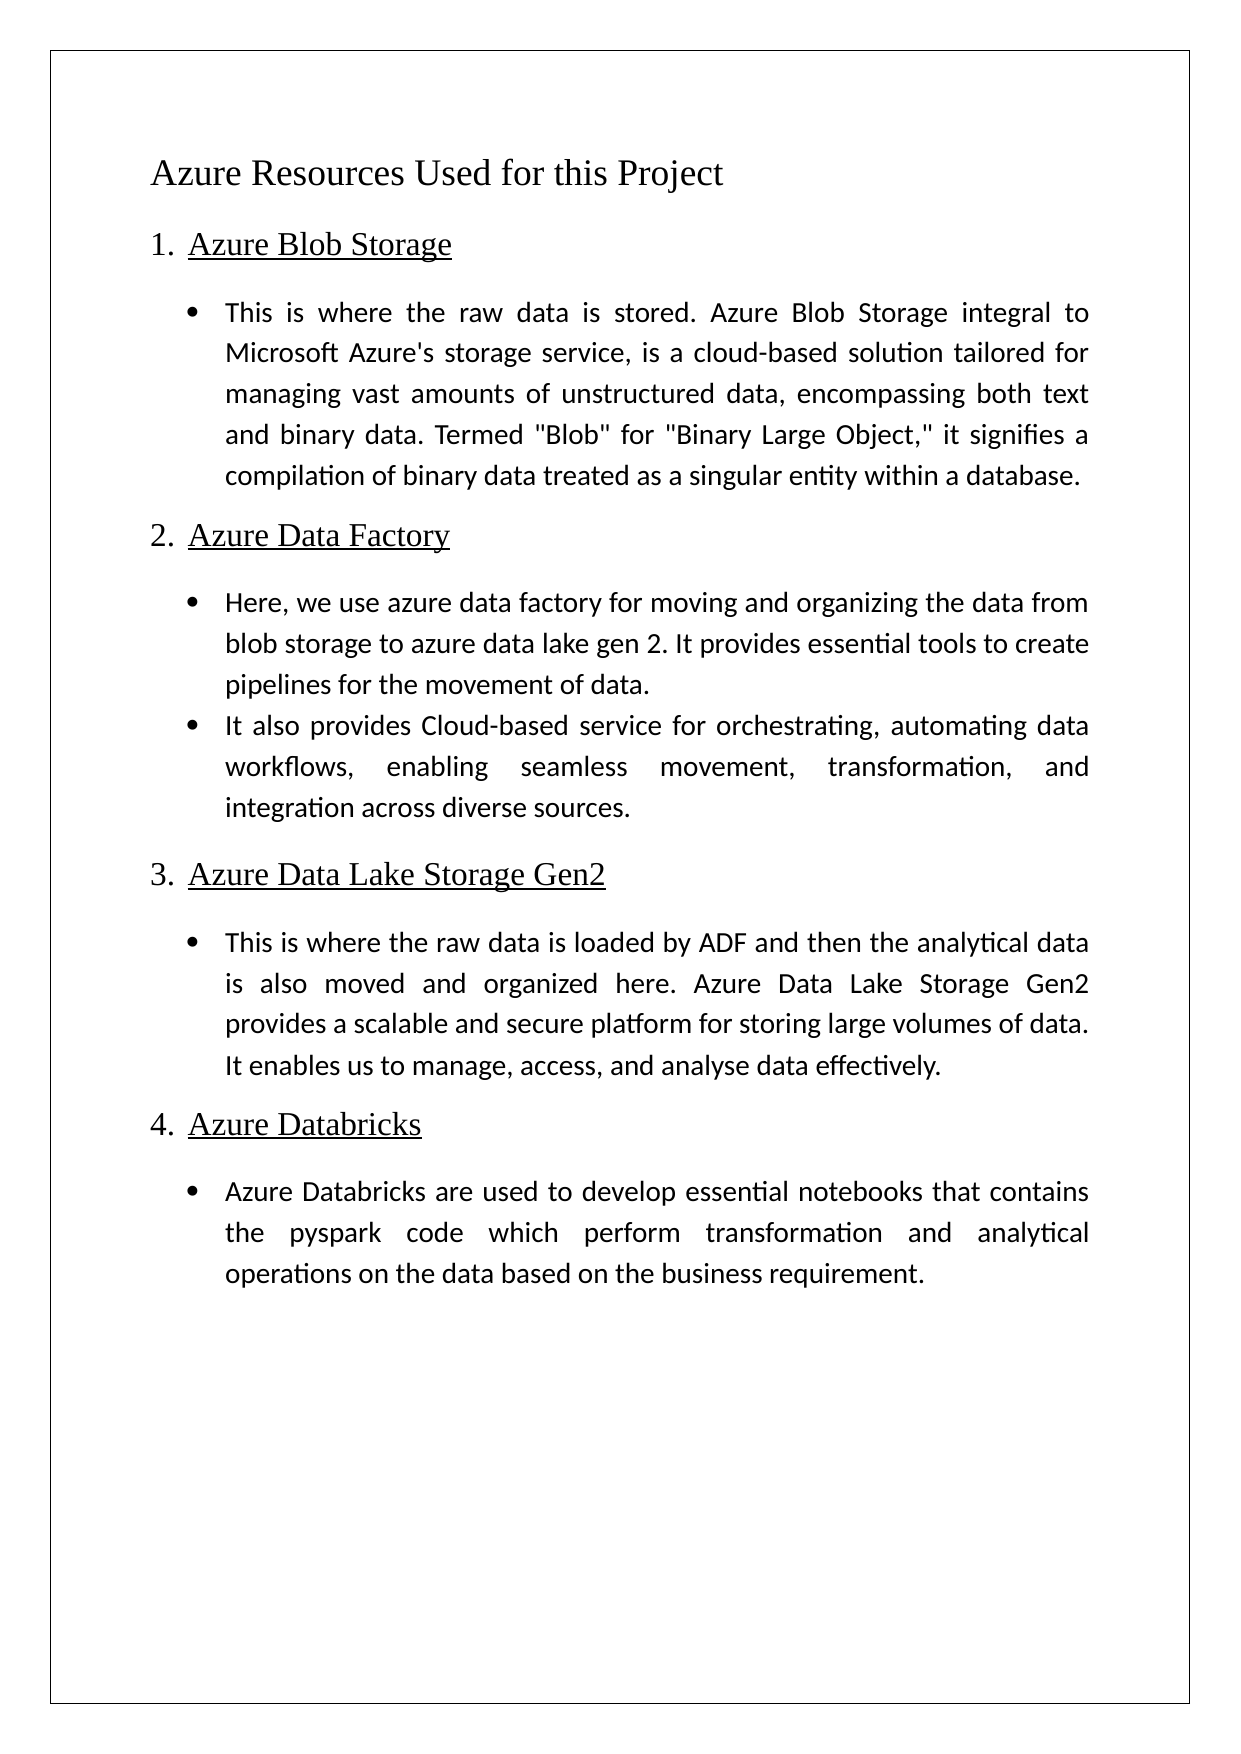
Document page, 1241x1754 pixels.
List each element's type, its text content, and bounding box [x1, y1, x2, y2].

subtitle Azure Blob Storage [150, 224, 1090, 263]
subtitle Azure Data Lake Storage Gen2 [150, 855, 1090, 893]
subtitle Azure Resources Used for this Project [150, 150, 1090, 193]
list This is where the raw data is loaded by ADF and then the analytical data is also moved and organized here. Azure Data Lake Storage Gen2 provides a scalable and secure platform for storing large volumes of data. It enables us to manage, access, and analyse data effectively. [187, 924, 1090, 1082]
subtitle Azure Databricks [150, 1104, 1090, 1142]
list It also provides Cloud-based service for orchestrating, automating data workflows, enabling seamless movement, transformation, and integration across diverse sources. [187, 707, 1090, 824]
subtitle Azure Data Factory [150, 515, 1090, 553]
list This is where the raw data is stored. Azure Blob Storage integral to Microsoft Azure's storage service, is a cloud-based solution tailored for managing vast amounts of unstructured data, encompassing both text and binary data. Termed "Blob" for "Binary Large Object," it signifies a compilation of binary data treated as a singular entity within a database. [187, 294, 1090, 493]
list Here, we use azure data factory for moving and organizing the data from blob storage to azure data lake gen 2. It provides essential tools to create pipelines for the movement of data. [187, 584, 1090, 702]
